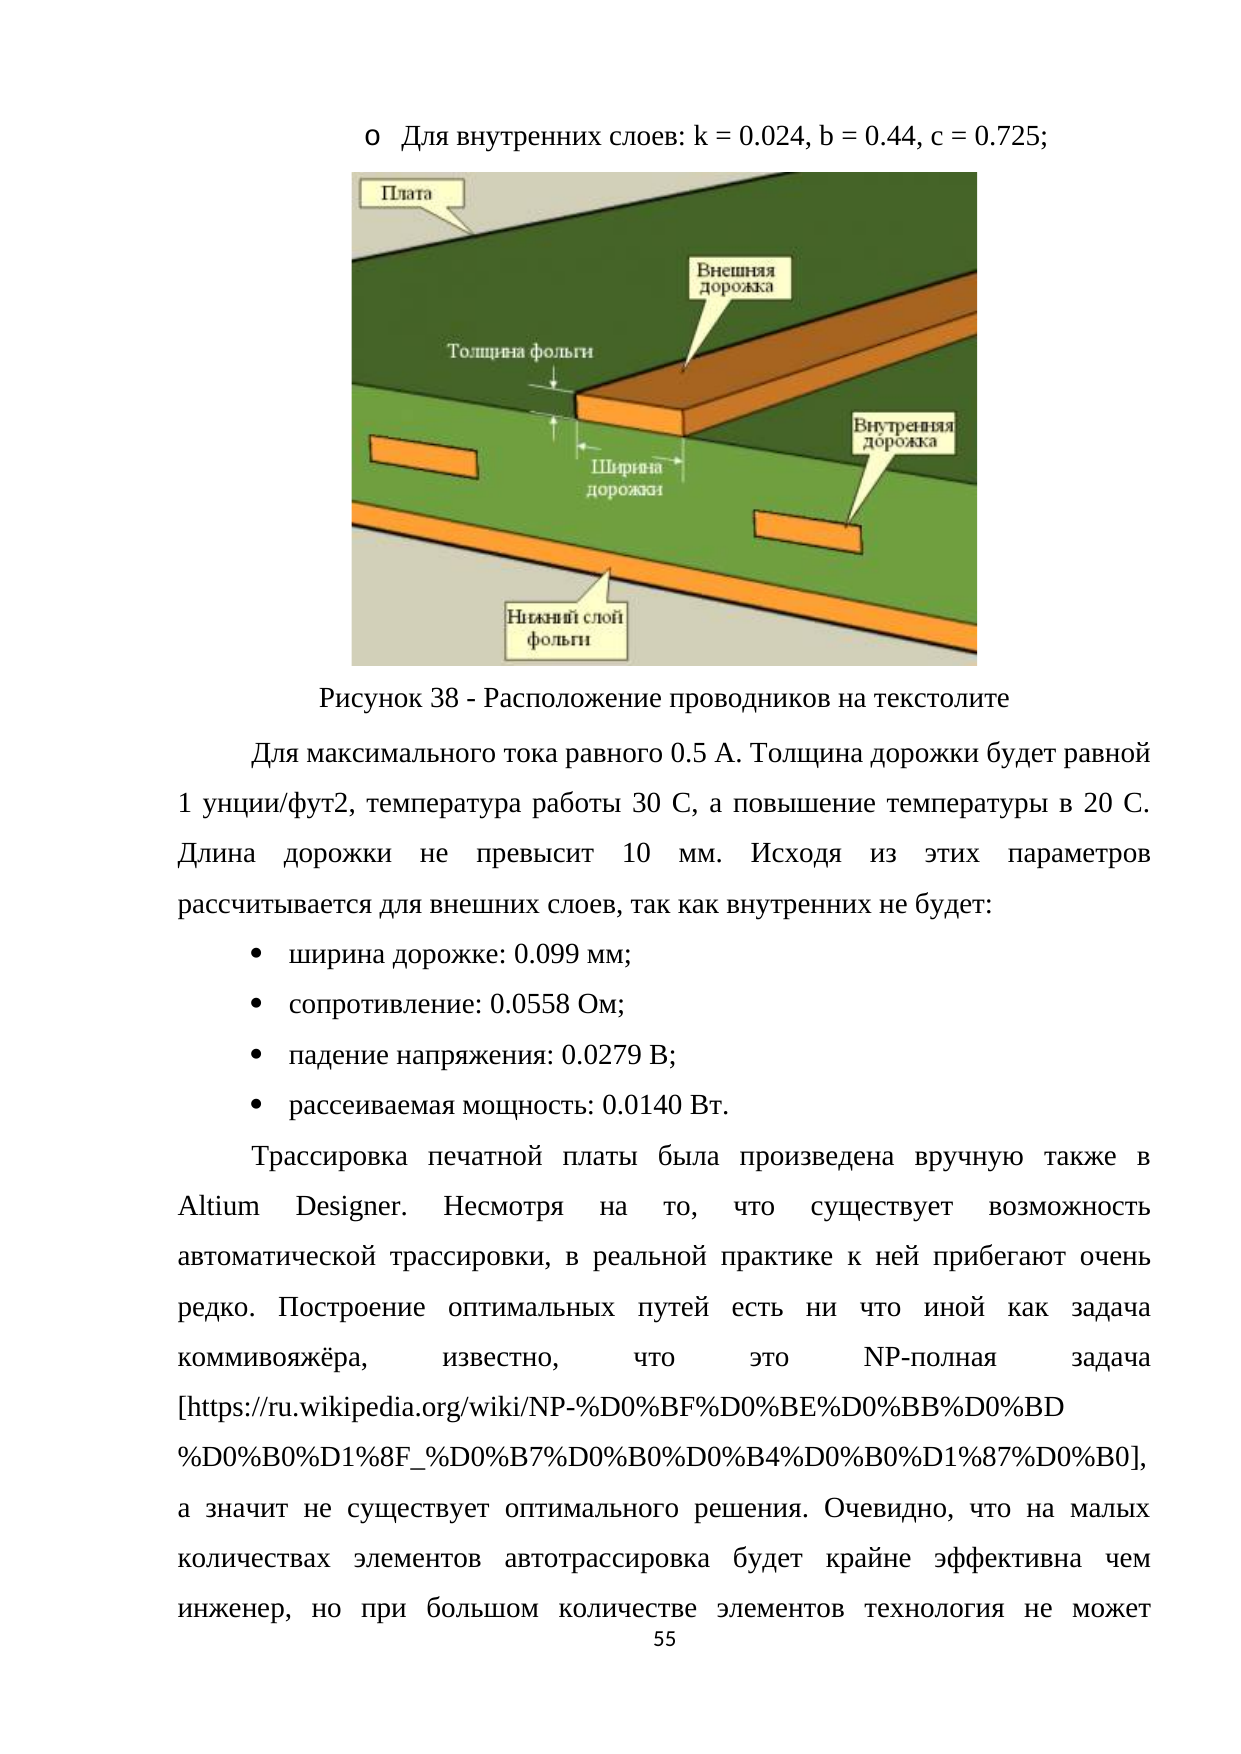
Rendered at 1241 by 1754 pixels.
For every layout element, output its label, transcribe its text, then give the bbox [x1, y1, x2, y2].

text Для максимального тока равного 0.5 А. Толщина дорожки будет равной 1 унции/фут2, температура работы 30 С, а повышение температуры в 20 С. Длина дорожки не превысит 10 мм. Исходя из этих параметров рассчитывается для внешних слоев, так как внутренних не будет: [177, 735, 1152, 919]
list рассеиваемая мощность: 0.0140 Вт. [251, 1087, 1152, 1121]
text Рисунок 38 - Расположение проводников на текстолите [177, 680, 1152, 714]
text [177, 1138, 1152, 1624]
list сопротивление: 0.0558 Ом; [251, 986, 1152, 1020]
list падение напряжения: 0.0279 В; [251, 1037, 1152, 1071]
picture [351, 172, 978, 666]
list Для внутренних слоев: k = 0.024, b = 0.44, c = 0.725; [363, 118, 1152, 154]
list ширина дорожке: 0.099 мм; [251, 936, 1152, 970]
